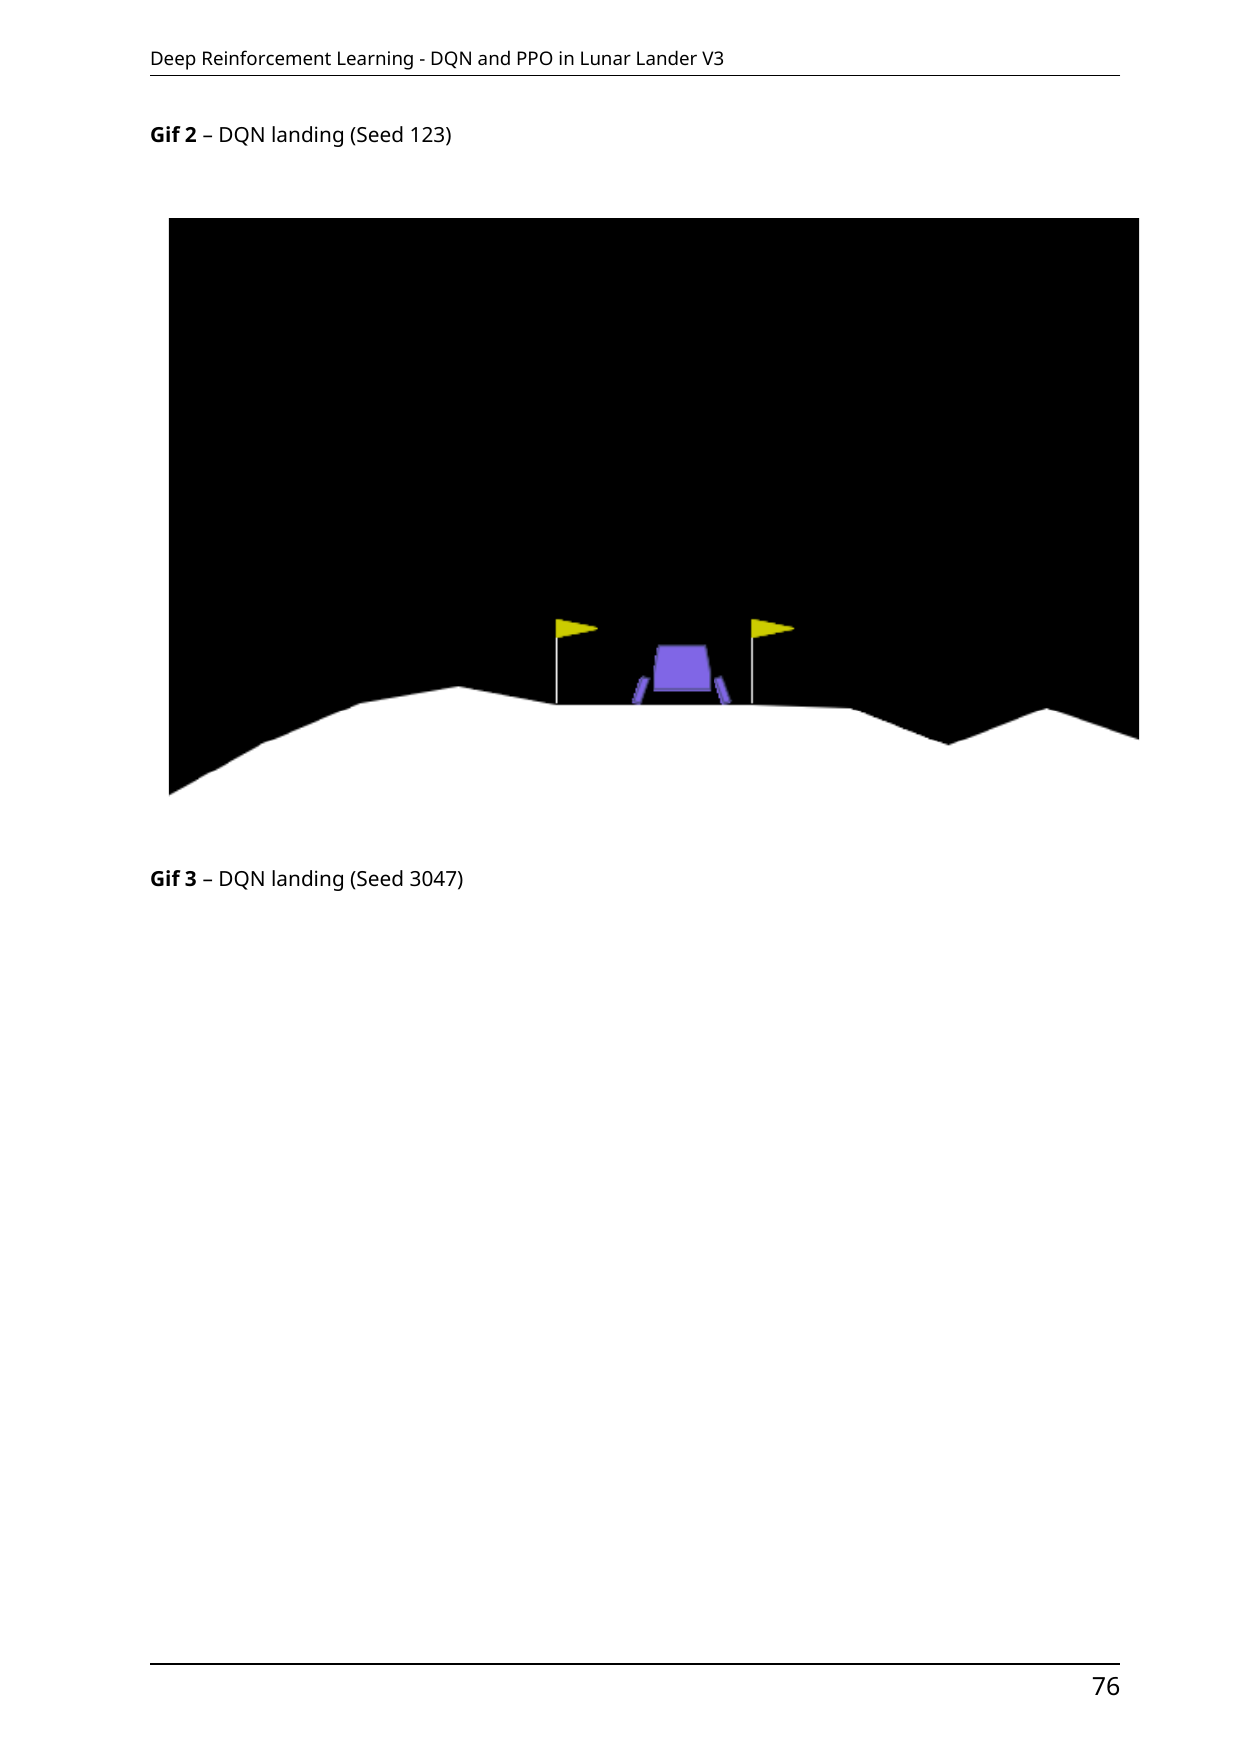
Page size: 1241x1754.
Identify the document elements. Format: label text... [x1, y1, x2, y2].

text Gif 3 – DQN landing (Seed 3047) [150, 218, 1120, 892]
text Gif 2 – DQN landing (Seed 123) [150, 120, 1120, 148]
